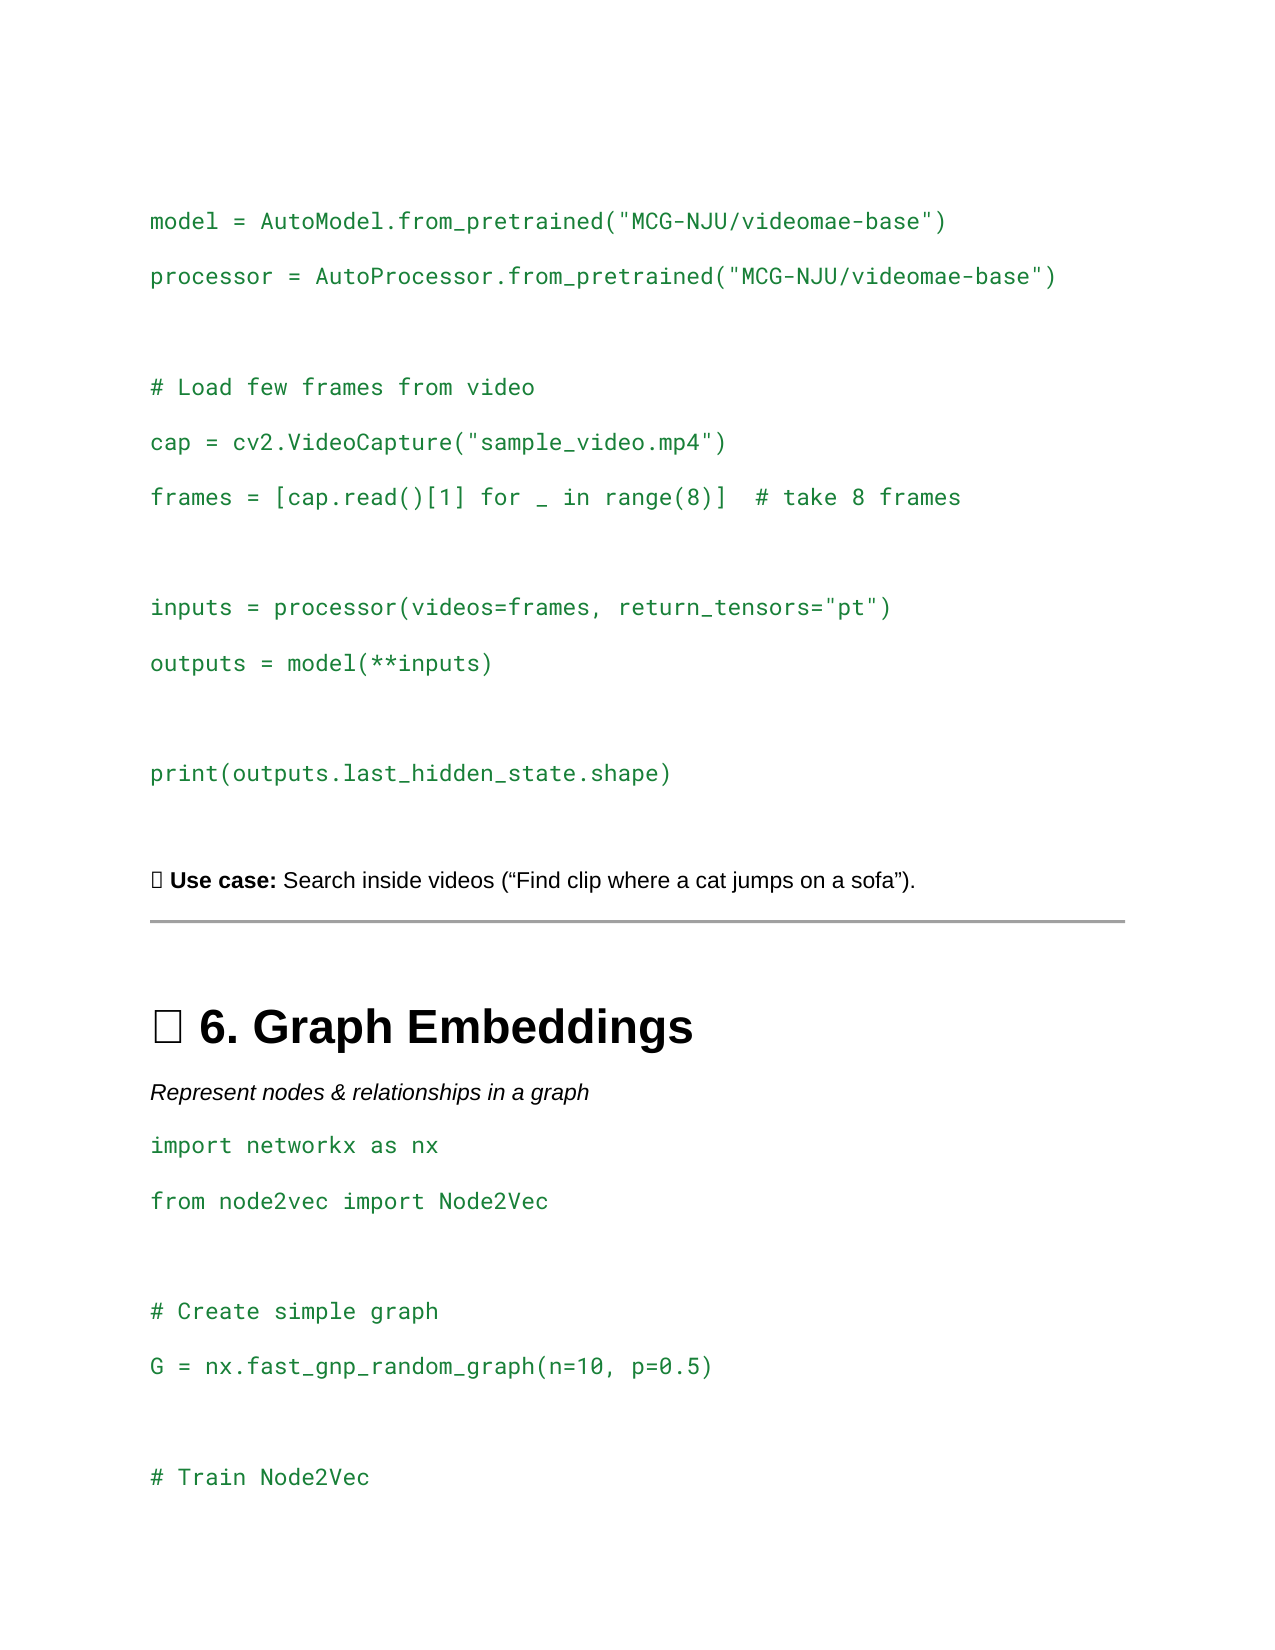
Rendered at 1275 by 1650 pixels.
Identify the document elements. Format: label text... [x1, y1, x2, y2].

text processor = AutoProcessor.from_pretrained("MCG-NJU/videomae-base") [150, 260, 1125, 291]
text inputs = processor(videos=frames, return_tensors="pt") [150, 592, 1125, 622]
text ✅ Use case: Search inside videos (“Find clip where a cat jumps on a sofa”). [150, 864, 1125, 895]
text import networkx as nx [150, 1130, 1125, 1160]
text print(outputs.last_hidden_state.shape) [150, 757, 1125, 787]
text G = nx.fast_gnp_random_graph(n=10, p=0.5) [150, 1351, 1125, 1381]
text # Load few frames from video [150, 371, 1125, 401]
text # Create simple graph [150, 1295, 1125, 1326]
text # Train Node2Vec [150, 1461, 1125, 1491]
text model = AutoModel.from_pretrained("MCG-NJU/videomae-base") [150, 205, 1125, 235]
text cap = cv2.VideoCapture("sample_video.mp4") [150, 426, 1125, 456]
text from node2vec import Node2Vec [150, 1185, 1125, 1215]
text frames = [cap.read()[1] for _ in range(8)] # take 8 frames [150, 481, 1125, 511]
text Represent nodes & relationships in a graph [150, 1078, 1125, 1105]
subtitle 🔹 6. Graph Embeddings [150, 998, 1125, 1053]
text outputs = model(**inputs) [150, 647, 1125, 677]
